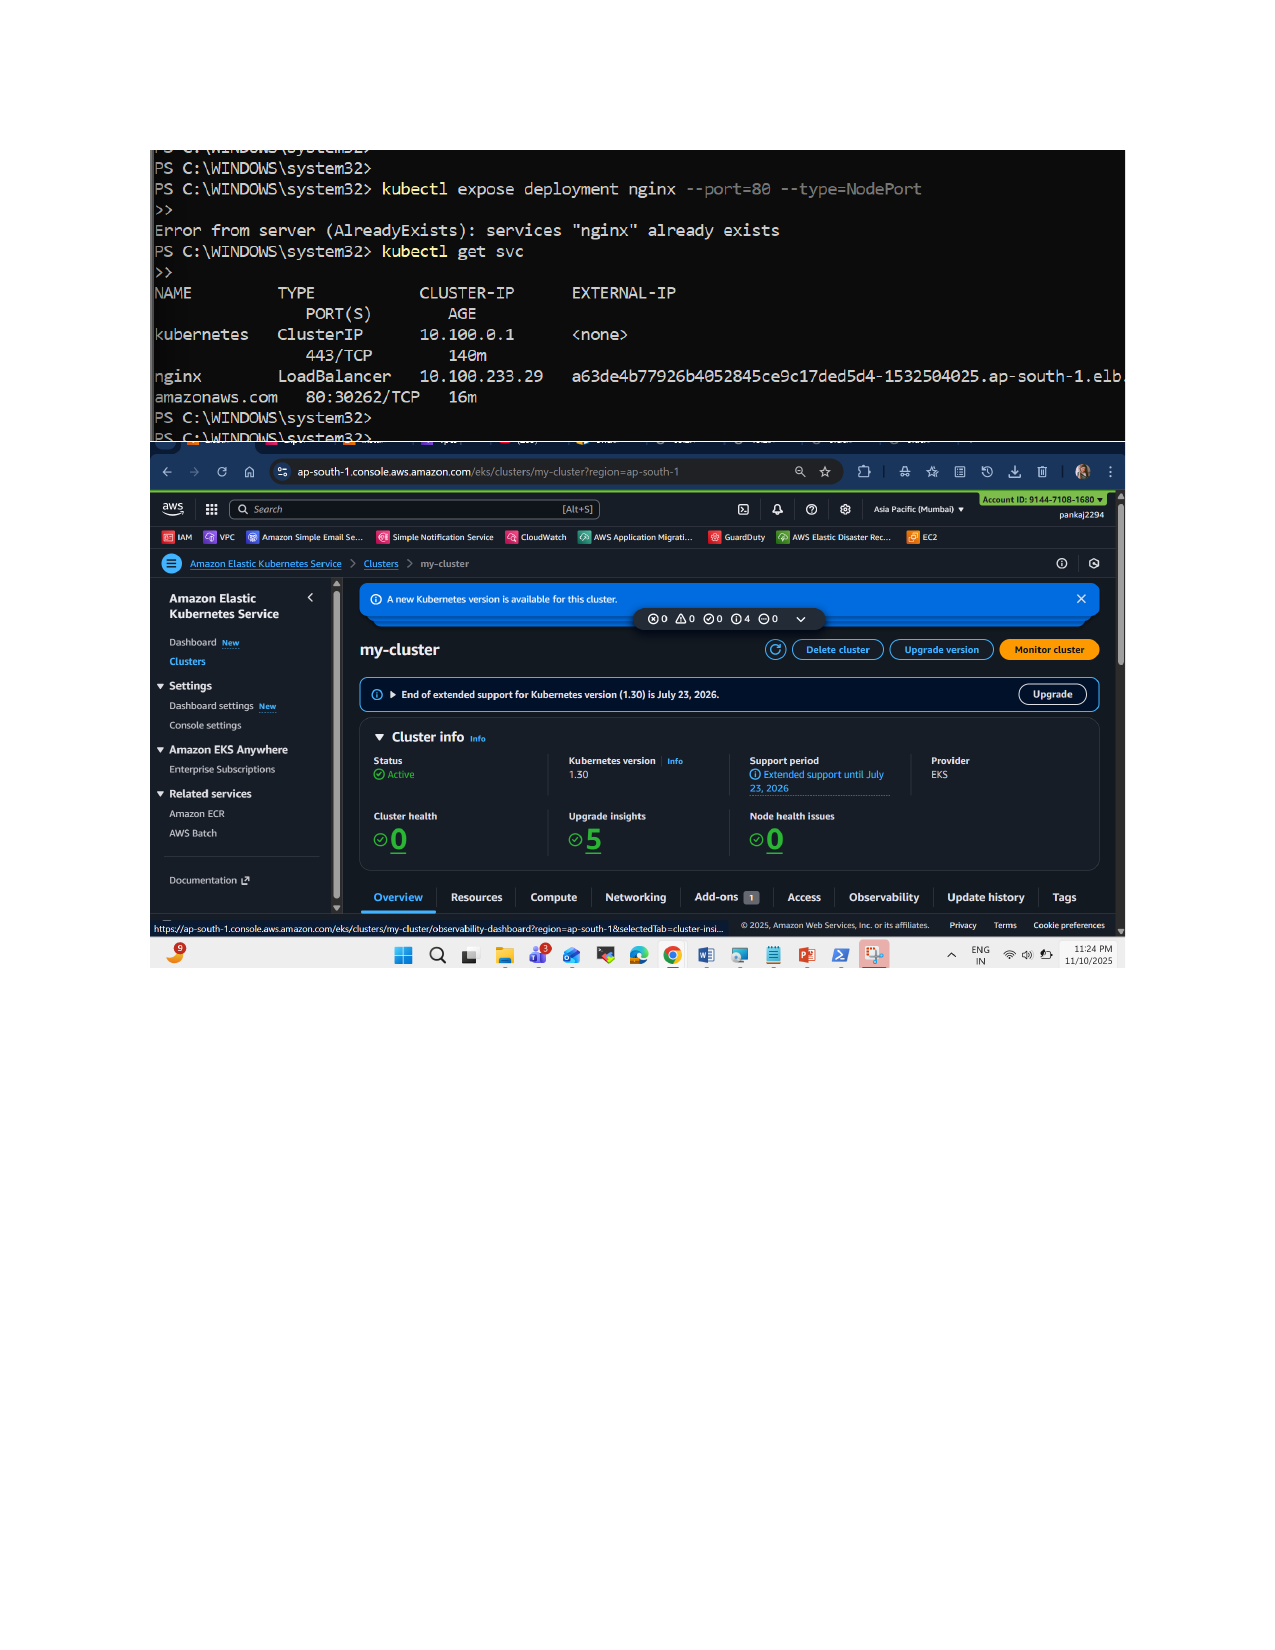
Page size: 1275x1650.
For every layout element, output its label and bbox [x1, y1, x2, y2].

picture [150, 150, 1125, 441]
picture [150, 442, 1125, 968]
